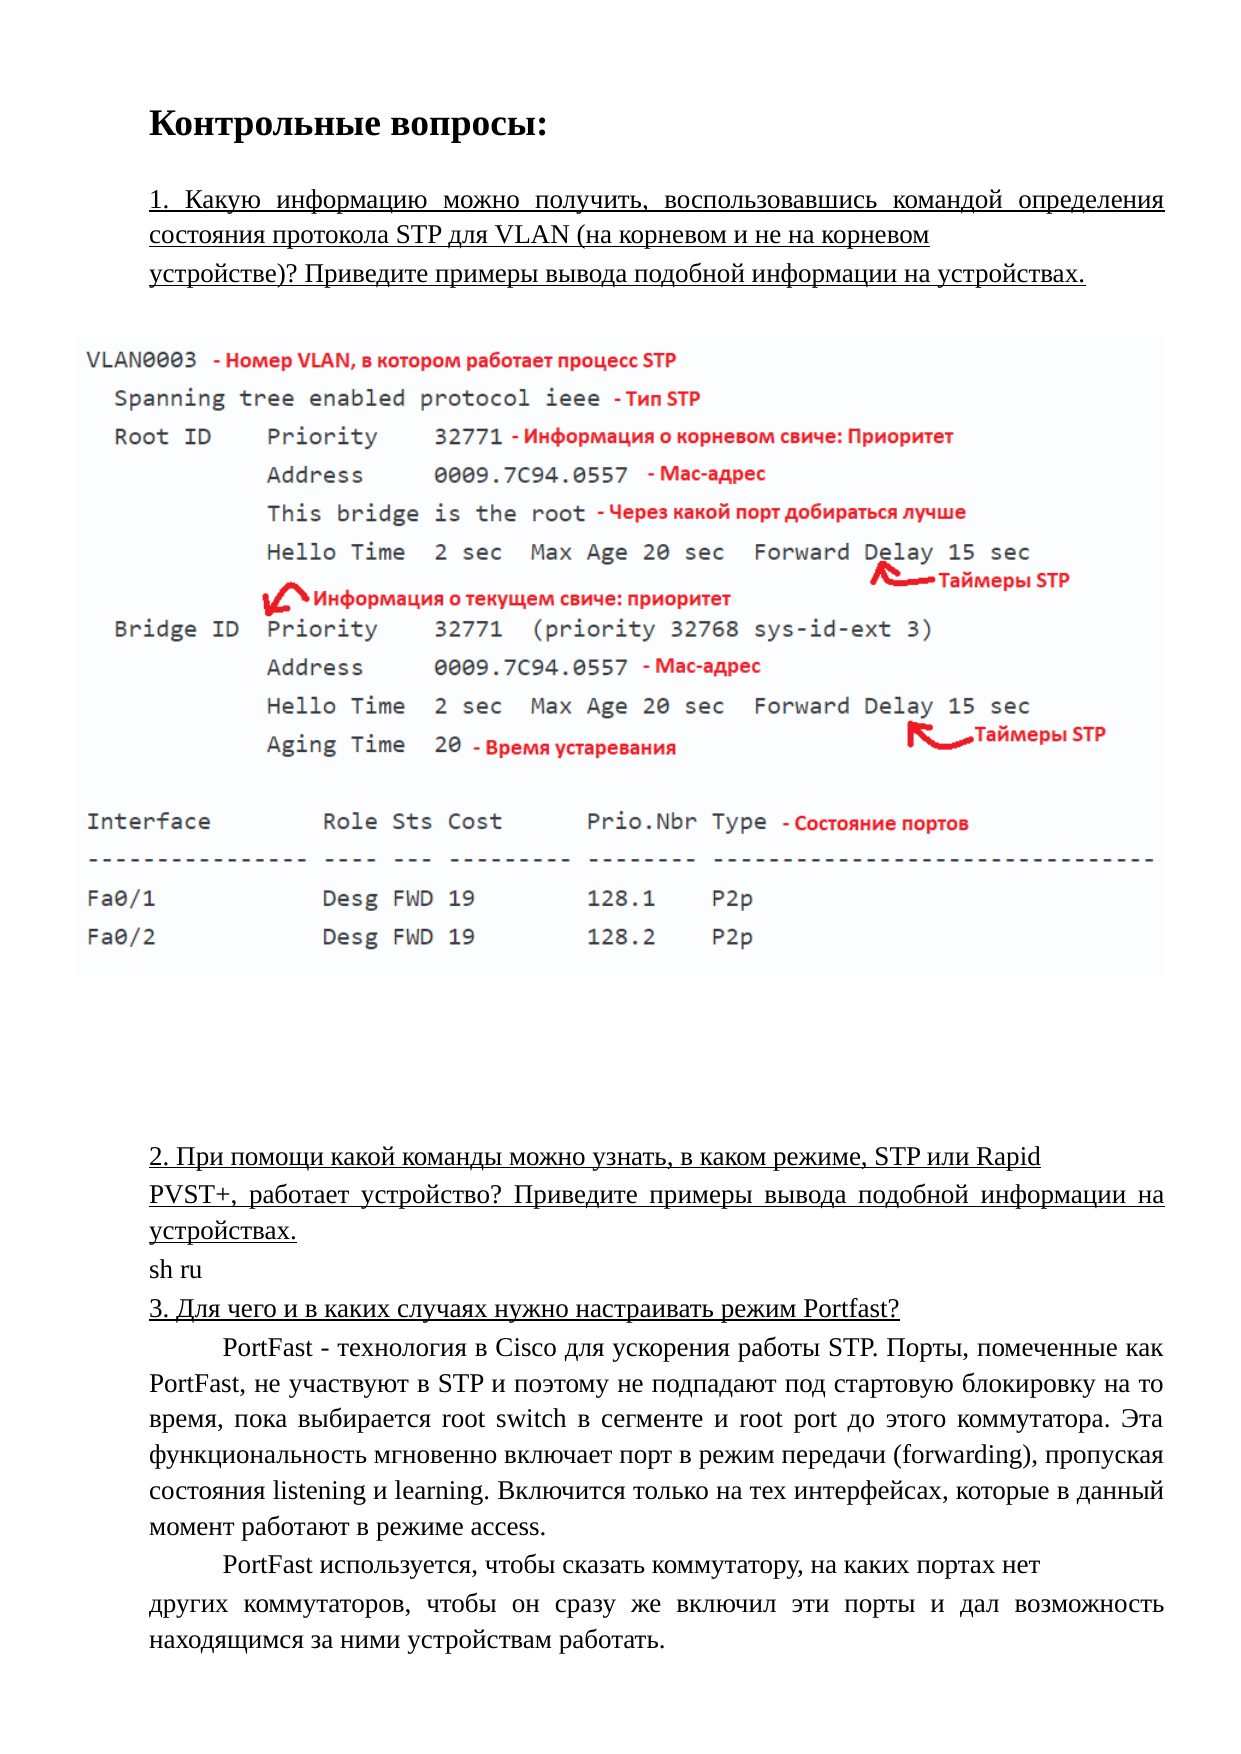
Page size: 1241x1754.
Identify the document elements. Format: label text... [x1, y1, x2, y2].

text устройстве)? Приведите примеры вывода подобной информации на устройствах. [149, 257, 1165, 289]
subtitle Контрольные вопросы: [149, 100, 1165, 143]
picture [75, 335, 1164, 977]
text PortFast - технология в Cisco для ускорения работы STP. Порты, помеченные как PortFast, не участвуют в STP и поэтому не подпадают под стартовую блокировку на то время, пока выбирается root switch в сегменте и root port до этого коммутатора. Эта функциональность мгновенно включает порт в режим передачи (forwarding), пропуская состояния listening и learning. Включится только на тех интерфейсах, которые в данный момент работают в режиме access. [149, 1331, 1165, 1541]
text 2. При помощи какой команды можно узнать, в каком режиме, STP или Rapid [149, 1140, 1165, 1171]
text PortFast используется, чтобы сказать коммутатору, на каких портах нет [149, 1548, 1165, 1579]
text 3. Для чего и в каких случаях нужно настраивать режим Portfast? [149, 1292, 1165, 1323]
text PVST+, работает устройство? Приведите примеры вывода подобной информации на устройствах. [149, 1207, 1165, 1246]
text 1. Какую информацию можно получить, воспользовавшись командой определения состояния протокола STP для VLAN (на корневом и не на корневом [149, 183, 1165, 210]
text 1. Какую информацию можно получить, воспользовавшись командой определения состояния протокола STP для VLAN (на корневом и не на корневом [149, 212, 1165, 250]
text sh ru [149, 1253, 1165, 1284]
text других коммутаторов, чтобы он сразу же включил эти порты и дал возможность находящимся за ними устройствам работать. [149, 1587, 1165, 1654]
text PVST+, работает устройство? Приведите примеры вывода подобной информации на устройствах. [149, 1179, 1165, 1206]
